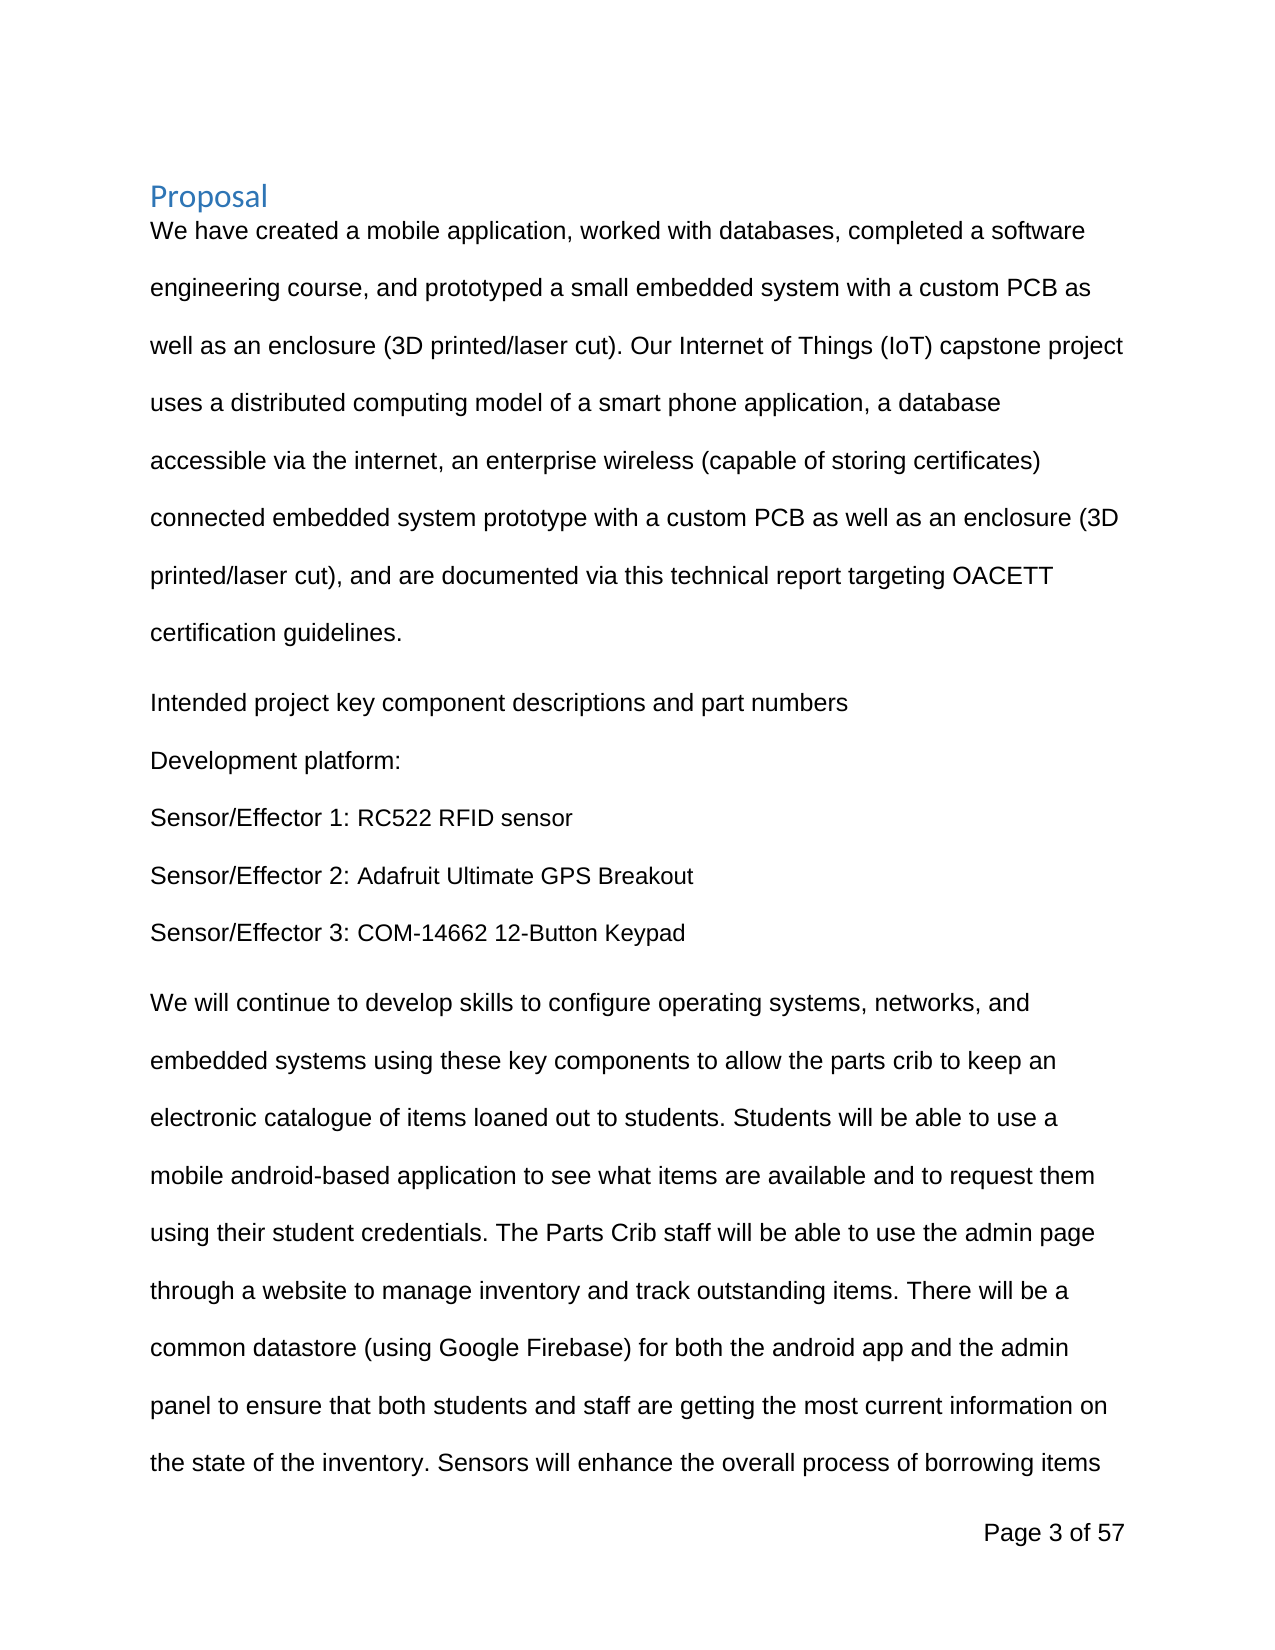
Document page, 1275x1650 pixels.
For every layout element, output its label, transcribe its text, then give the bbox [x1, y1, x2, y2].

text Intended project key component descriptions and part numbers Development platform: Sensor/Effector 1: RC522 RFID sensor Sensor/Effector 2: Adafruit Ultimate GPS Breakout Sensor/Effector 3: COM-14662 12-Button Keypad [150, 688, 1125, 947]
text We will continue to develop skills to configure operating systems, networks, and embedded systems using these key components to allow the parts crib to keep an electronic catalogue of items loaned out to students. Students will be able to use a mobile android-based application to see what items are available and to request them using their student credentials. The Parts Crib staff will be able to use the admin page through a website to manage inventory and track outstanding items. There will be a common datastore (using Google Firebase) for both the android app and the admin panel to ensure that both students and staff are getting the most current information on the state of the inventory. Sensors will enhance the overall process of borrowing items [150, 988, 1125, 1477]
text We have created a mobile application, worked with databases, completed a software engineering course, and prototyped a small embedded system with a custom PCB as well as an enclosure (3D printed/laser cut). Our Internet of Things (IoT) capstone project uses a distributed computing model of a smart phone application, a database accessible via the internet, an enterprise wireless (capable of storing certificates) connected embedded system prototype with a custom PCB as well as an enclosure (3D printed/laser cut), and are documented via this technical report targeting OACETT certification guidelines. [150, 216, 1125, 647]
subtitle Proposal [150, 175, 1125, 216]
